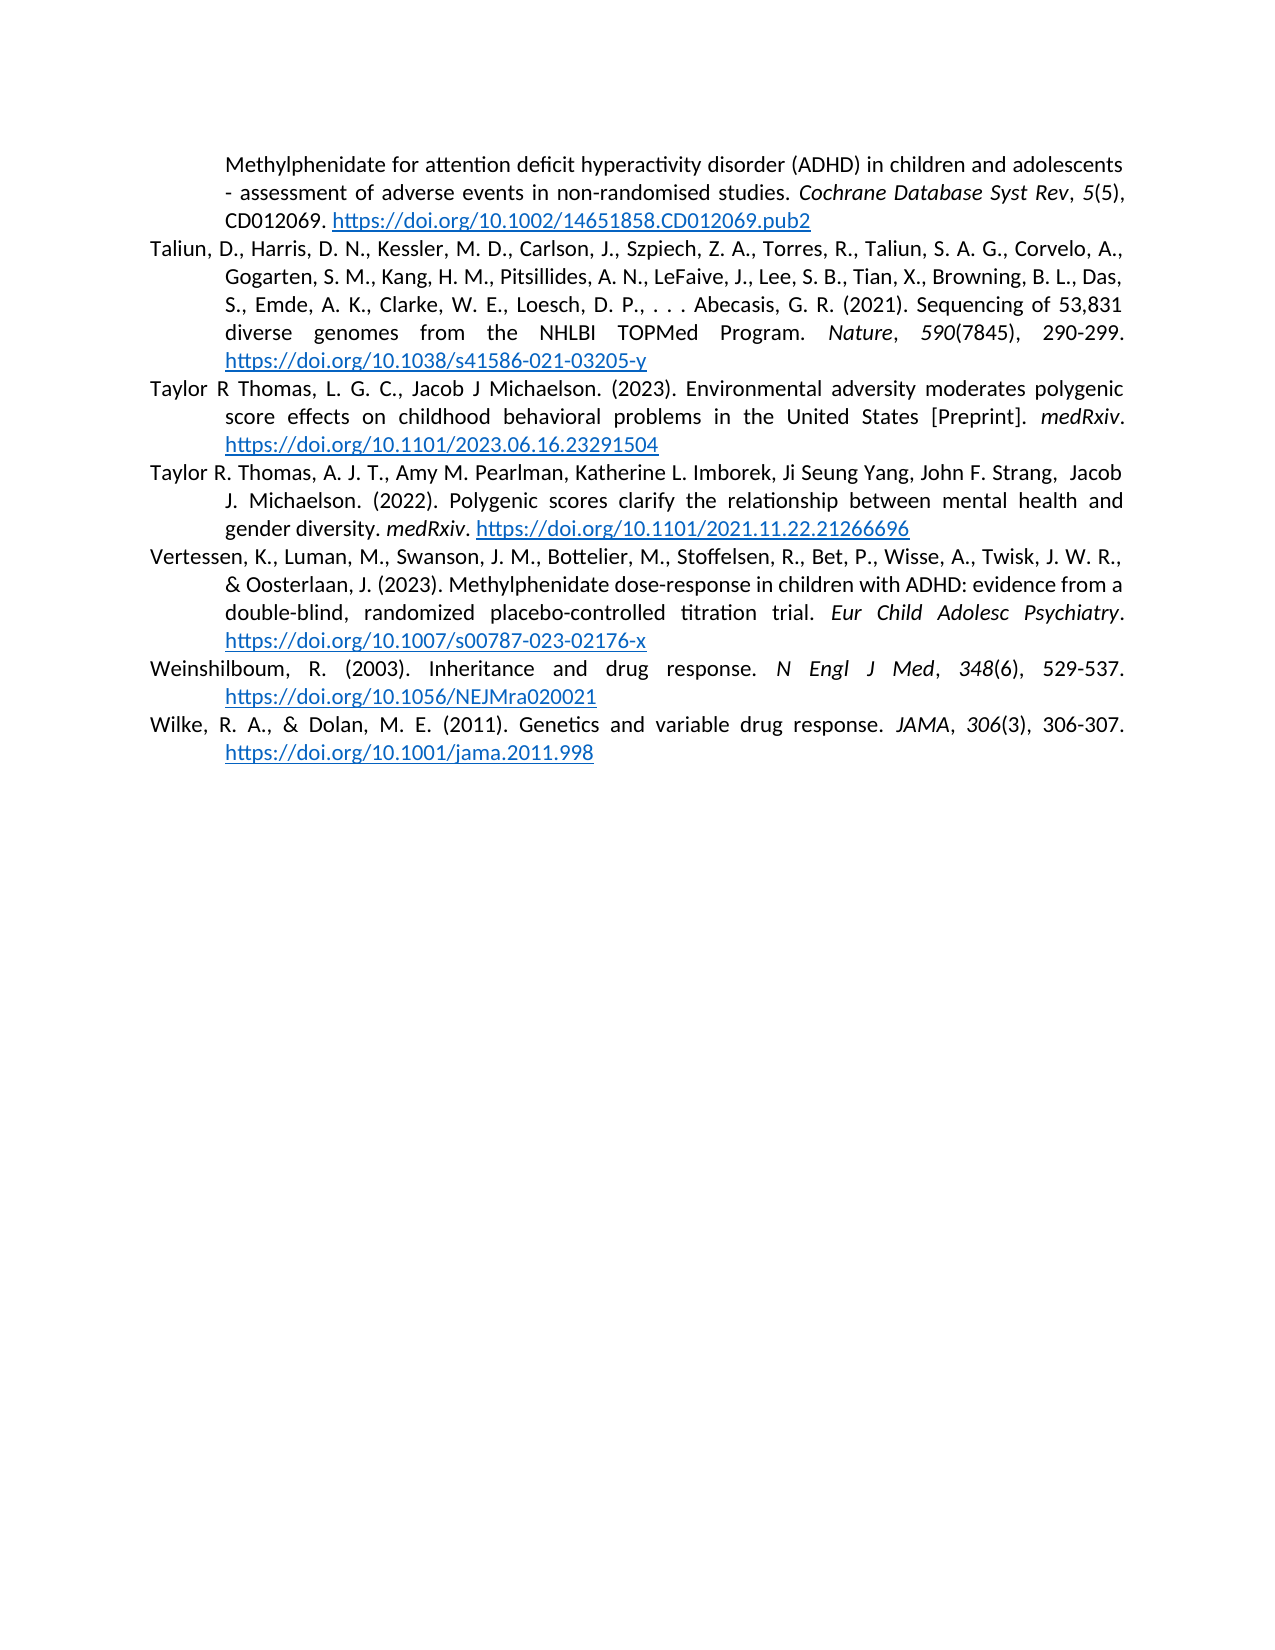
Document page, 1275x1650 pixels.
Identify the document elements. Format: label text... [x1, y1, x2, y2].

text Weinshilboum, R. (2003). Inheritance and drug response. N Engl J Med, 348(6), 529-537. https://doi.org/10.1056/NEJMra020021 [150, 654, 1125, 710]
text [150, 150, 1125, 234]
text Taylor R. Thomas, A. J. T., Amy M. Pearlman, Katherine L. Imborek, Ji Seung Yang, John F. Strang, Jacob J. Michaelson. (2022). Polygenic scores clarify the relationship between mental health and gender diversity. medRxiv. https://doi.org/10.1101/2021.11.22.21266696 [150, 458, 1125, 542]
text Vertessen, K., Luman, M., Swanson, J. M., Bottelier, M., Stoffelsen, R., Bet, P., Wisse, A., Twisk, J. W. R., & Oosterlaan, J. (2023). Methylphenidate dose-response in children with ADHD: evidence from a double-blind, randomized placebo-controlled titration trial. Eur Child Adolesc Psychiatry. https://doi.org/10.1007/s00787-023-02176-x [150, 542, 1125, 654]
text Taliun, D., Harris, D. N., Kessler, M. D., Carlson, J., Szpiech, Z. A., Torres, R., Taliun, S. A. G., Corvelo, A., Gogarten, S. M., Kang, H. M., Pitsillides, A. N., LeFaive, J., Lee, S. B., Tian, X., Browning, B. L., Das, S., Emde, A. K., Clarke, W. E., Loesch, D. P., . . . Abecasis, G. R. (2021). Sequencing of 53,831 diverse genomes from the NHLBI TOPMed Program. Nature, 590(7845), 290-299. https://doi.org/10.1038/s41586-021-03205-y [150, 234, 1125, 374]
text Wilke, R. A., & Dolan, M. E. (2011). Genetics and variable drug response. JAMA, 306(3), 306-307. https://doi.org/10.1001/jama.2011.998 [150, 710, 1125, 766]
text Taylor R Thomas, L. G. C., Jacob J Michaelson. (2023). Environmental adversity moderates polygenic score effects on childhood behavioral problems in the United States [Preprint]. medRxiv. https://doi.org/10.1101/2023.06.16.23291504 [150, 374, 1125, 458]
